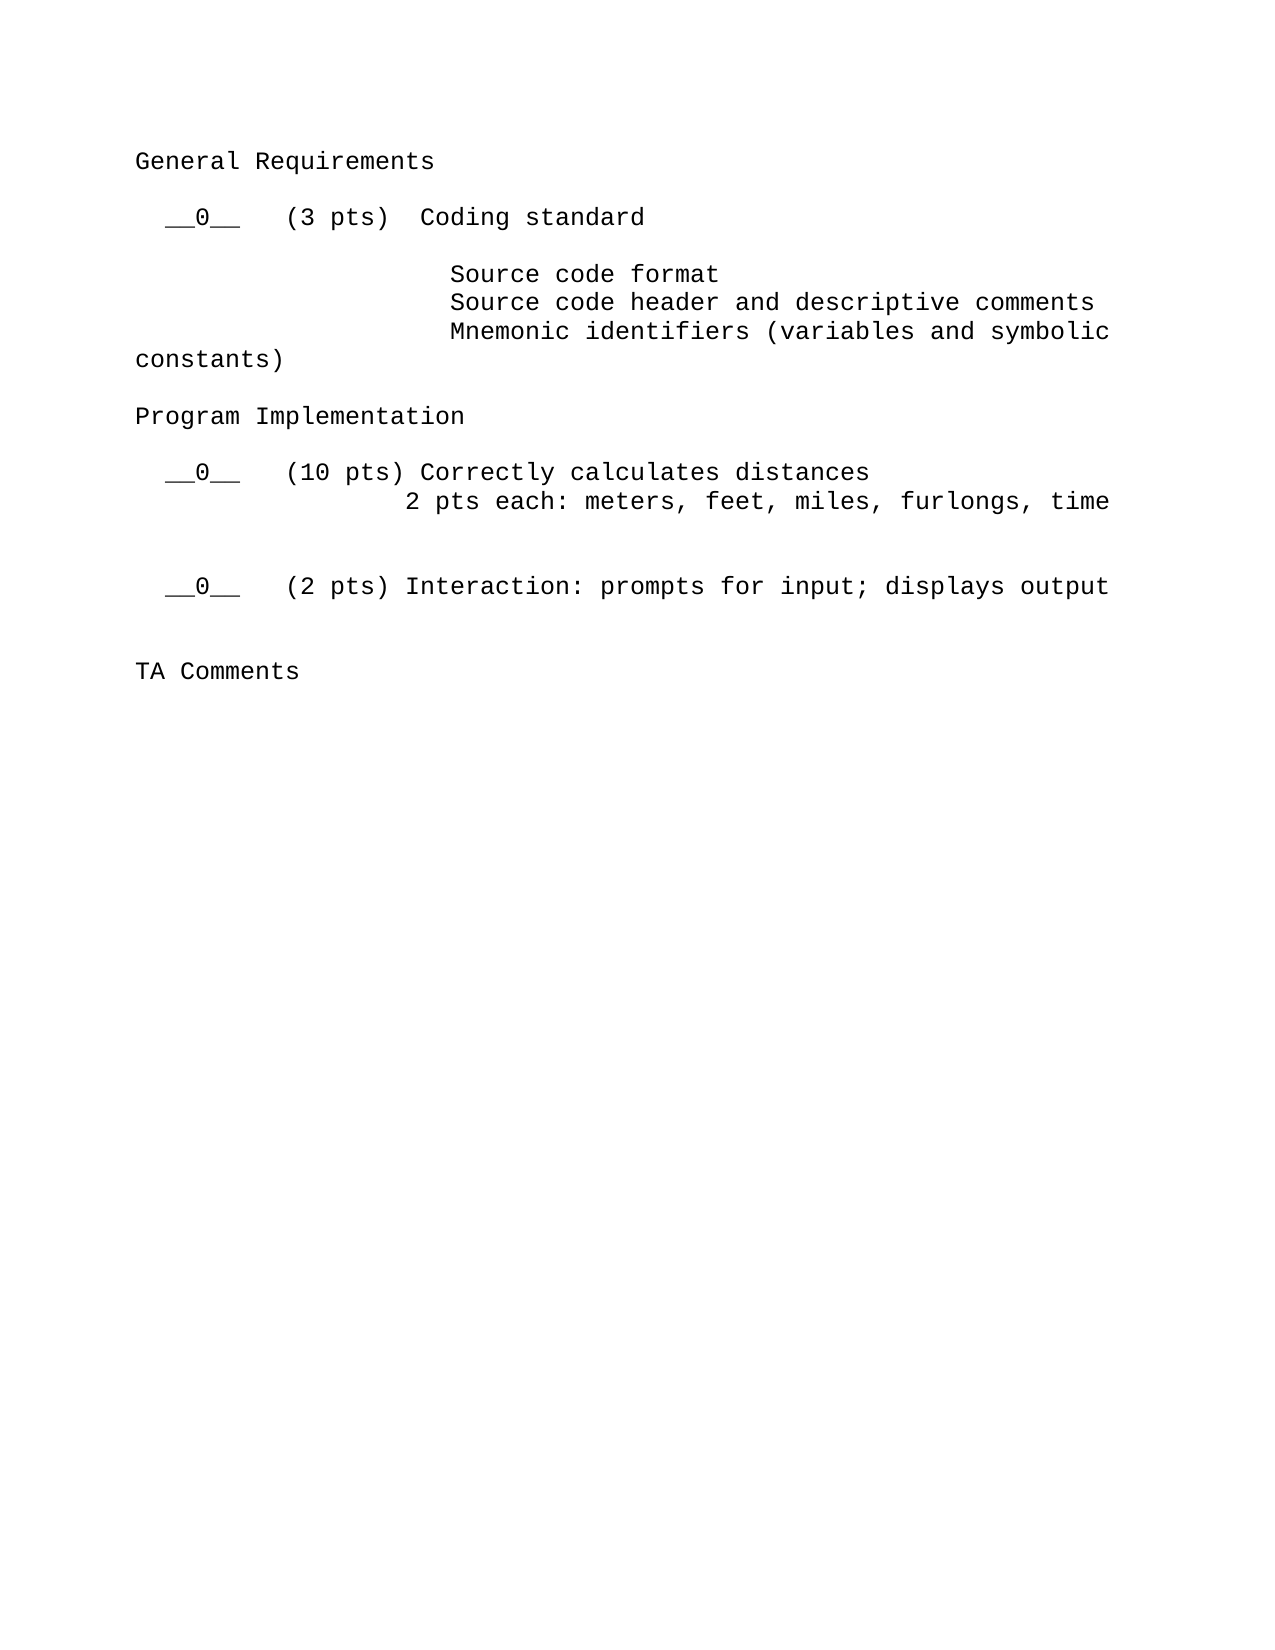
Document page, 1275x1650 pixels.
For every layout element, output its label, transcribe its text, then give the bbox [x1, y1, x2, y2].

text __0__ (3 pts) Coding standard [135, 205, 1140, 233]
text __0__ (10 pts) Correctly calculates distances [135, 460, 1140, 488]
text Source code header and descriptive comments [135, 290, 1140, 318]
text General Requirements [135, 148, 1140, 177]
text 2 pts each: meters, feet, miles, furlongs, time [135, 488, 1140, 517]
text TA Comments [135, 658, 1140, 687]
text Source code format [135, 262, 1140, 290]
text __0__ (2 pts) Interaction: prompts for input; displays output [135, 573, 1140, 602]
text Program Implementation [135, 403, 1140, 432]
text Mnemonic identifiers (variables and symbolic constants) [135, 318, 1140, 375]
